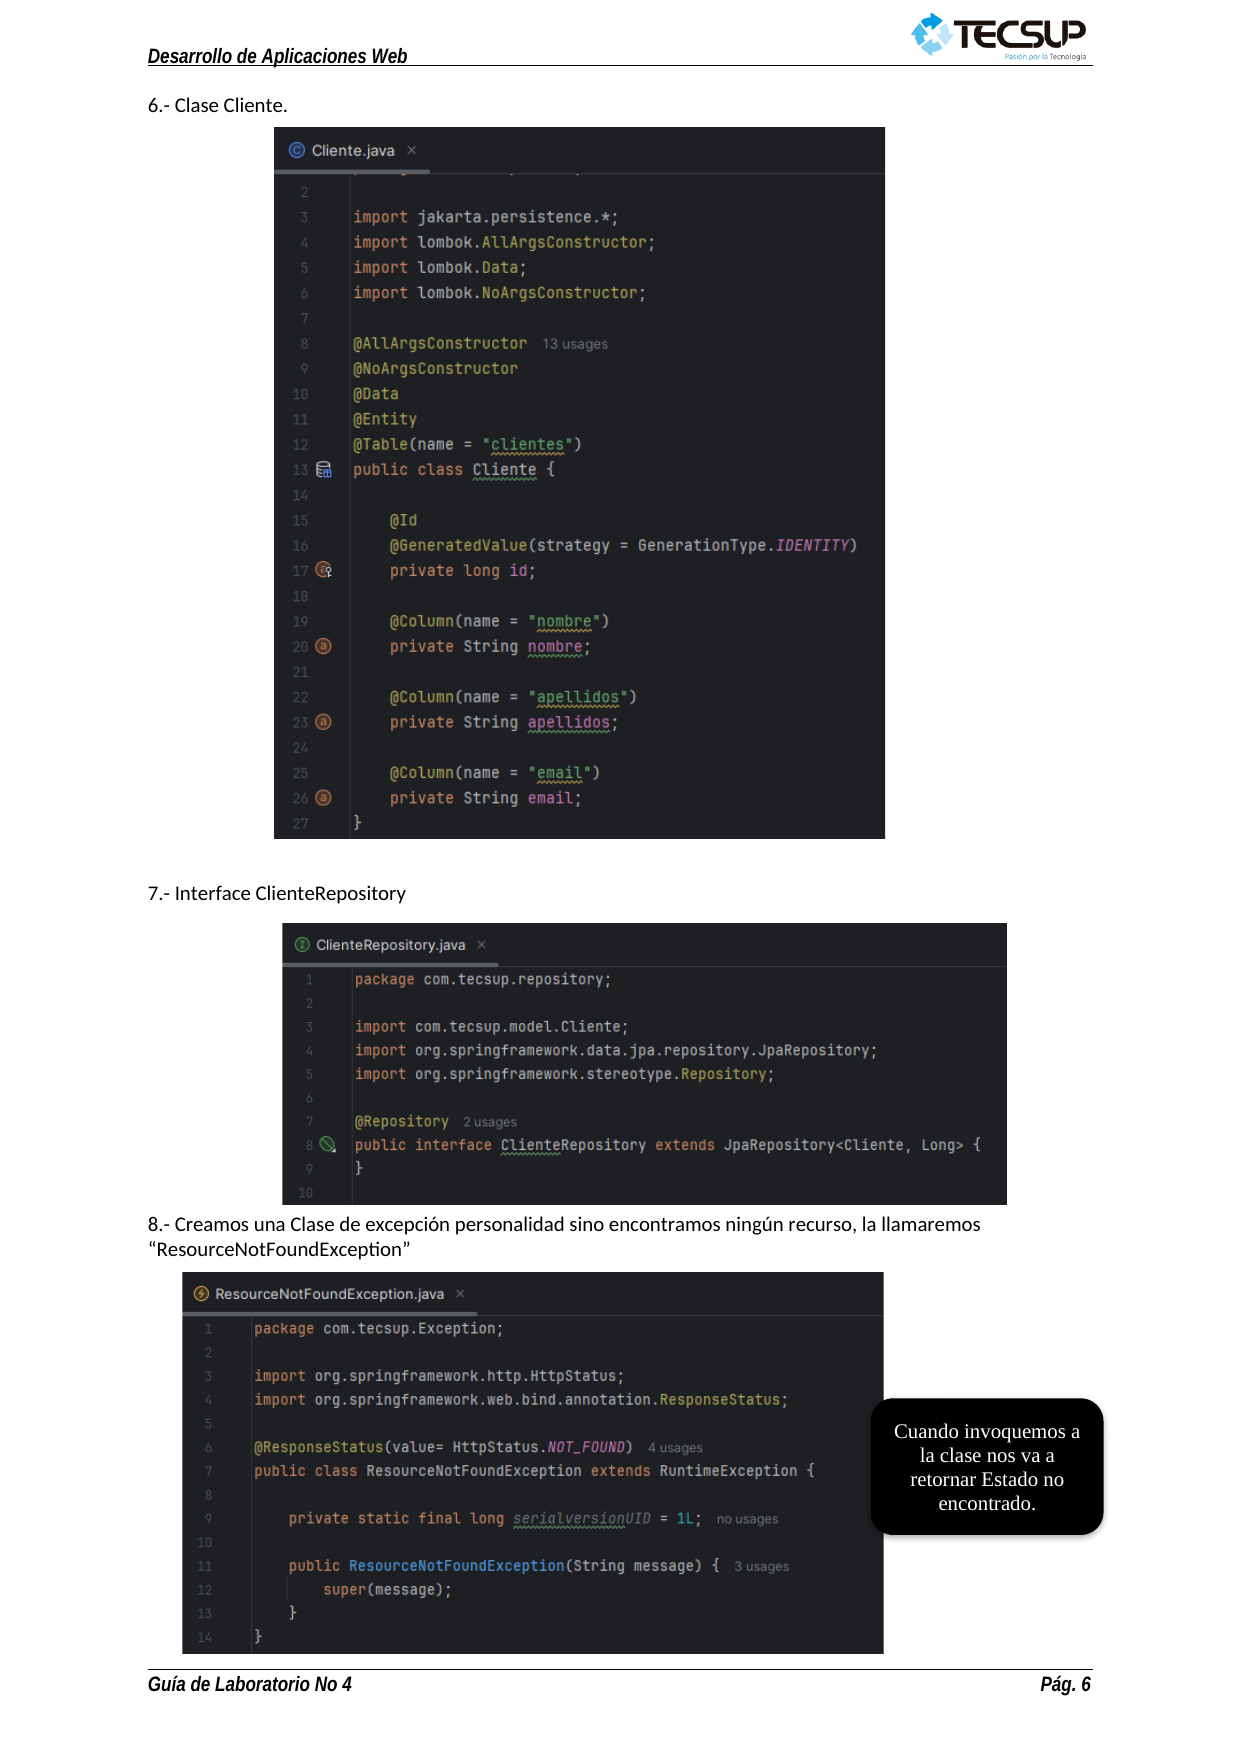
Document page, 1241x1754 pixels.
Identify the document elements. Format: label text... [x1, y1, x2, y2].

text 7.- Interface ClienteRepository [148, 880, 1092, 906]
picture [274, 127, 886, 839]
text 8.- Creamos una Clase de excepción personalidad sino encontramos ningún recurso, la llamaremos “ResourceNotFoundException” [148, 1211, 1092, 1262]
text 6.- Clase Cliente. [148, 92, 1092, 118]
picture [182, 1272, 884, 1654]
picture [910, 13, 1090, 63]
picture [282, 923, 1007, 1205]
